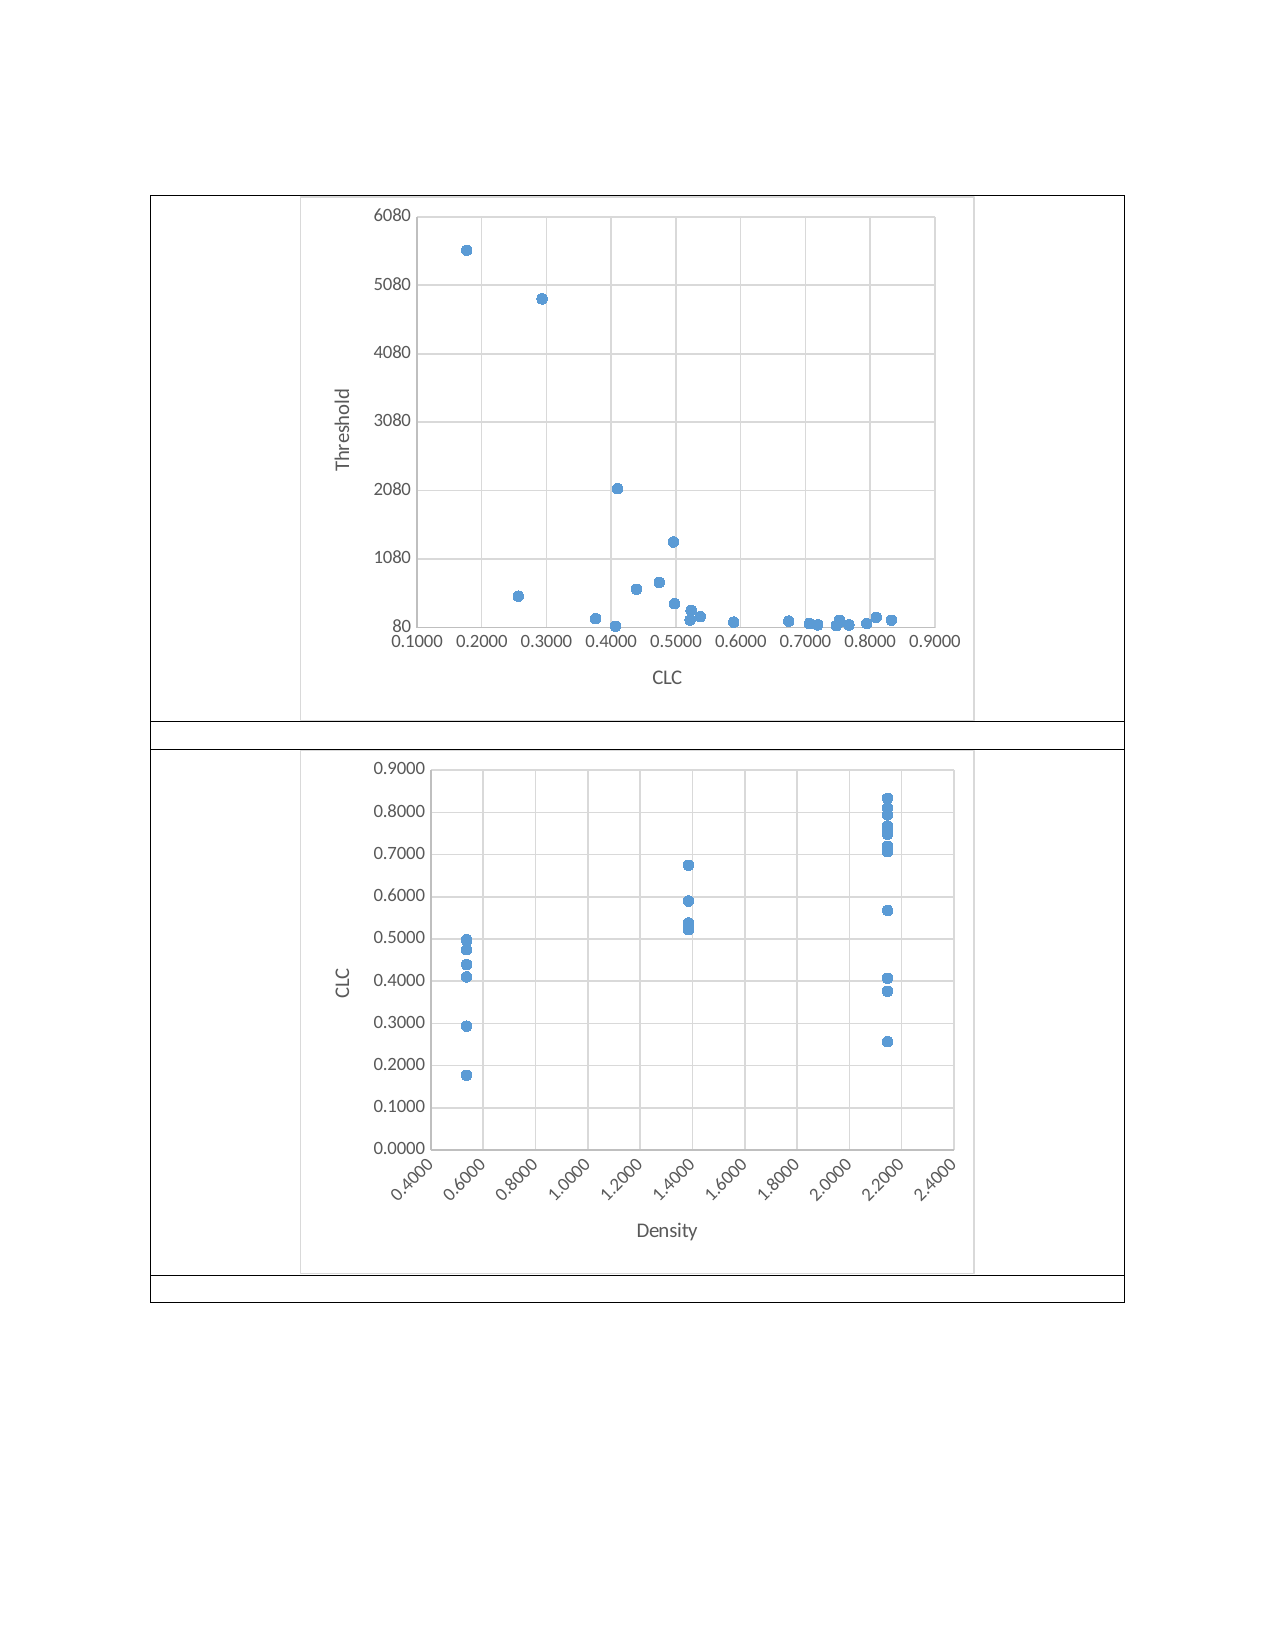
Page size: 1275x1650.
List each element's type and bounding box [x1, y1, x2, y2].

table_cell [151, 722, 1124, 748]
table_header [151, 196, 300, 721]
table_cell [151, 1276, 1124, 1302]
table_cell [975, 750, 1124, 1274]
table_cell [151, 750, 300, 1274]
table_header [975, 196, 1124, 721]
